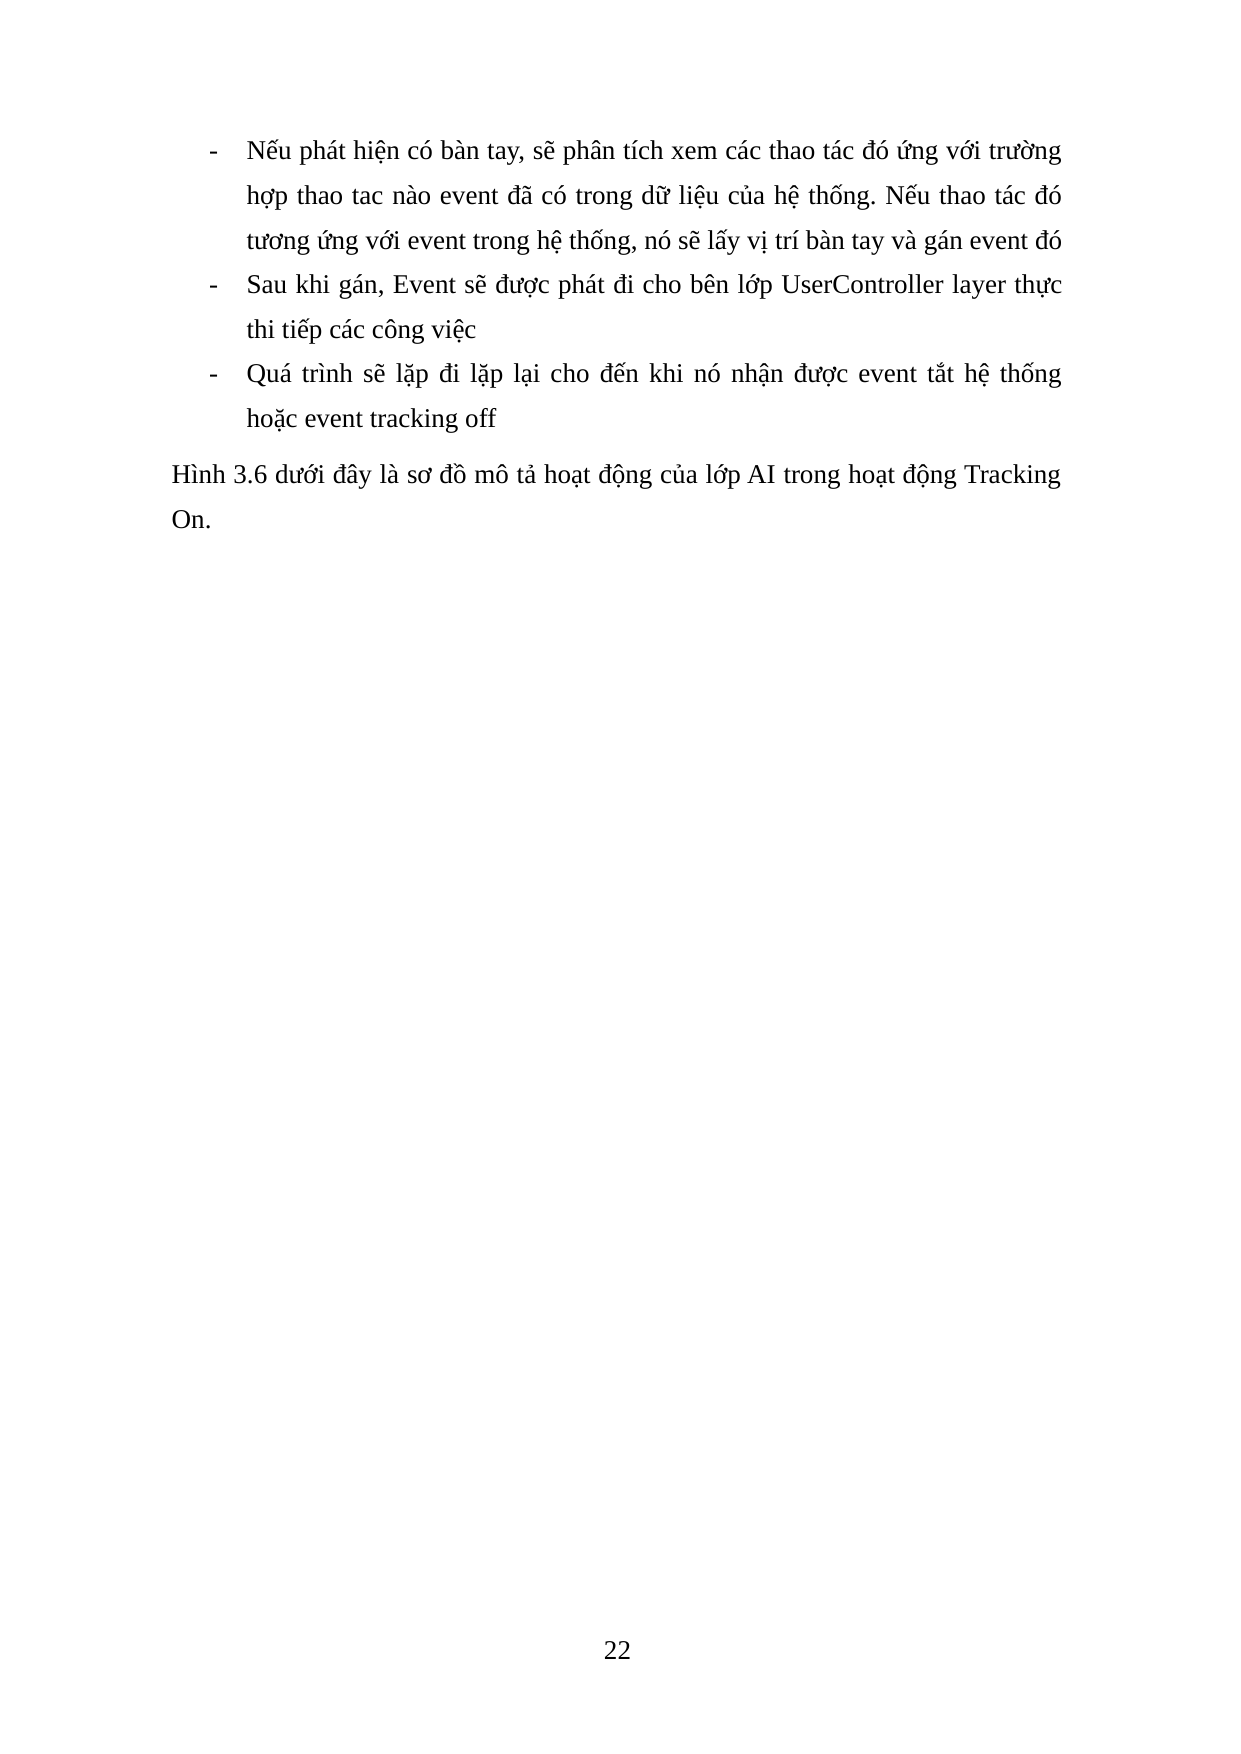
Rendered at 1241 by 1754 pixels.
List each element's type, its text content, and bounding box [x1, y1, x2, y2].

list Nếu phát hiện có bàn tay, sẽ phân tích xem các thao tác đó ứng với trường hợp thao tac nào event đã có trong dữ liệu của hệ thống. Nếu thao tác đó tương ứng với event trong hệ thống, nó sẽ lấy vị trí bàn tay và gán event đó [209, 131, 1063, 259]
list Quá trình sẽ lặp đi lặp lại cho đến khi nó nhận được event tắt hệ thống hoặc event tracking off [209, 353, 1063, 436]
list Sau khi gán, Event sẽ được phát đi cho bên lớp UserController layer thực thi tiếp các công việc [209, 265, 1063, 347]
text Hình 3.6 dưới đây là sơ đồ mô tả hoạt động của lớp AI trong hoạt động Tracking On. [171, 455, 1063, 537]
